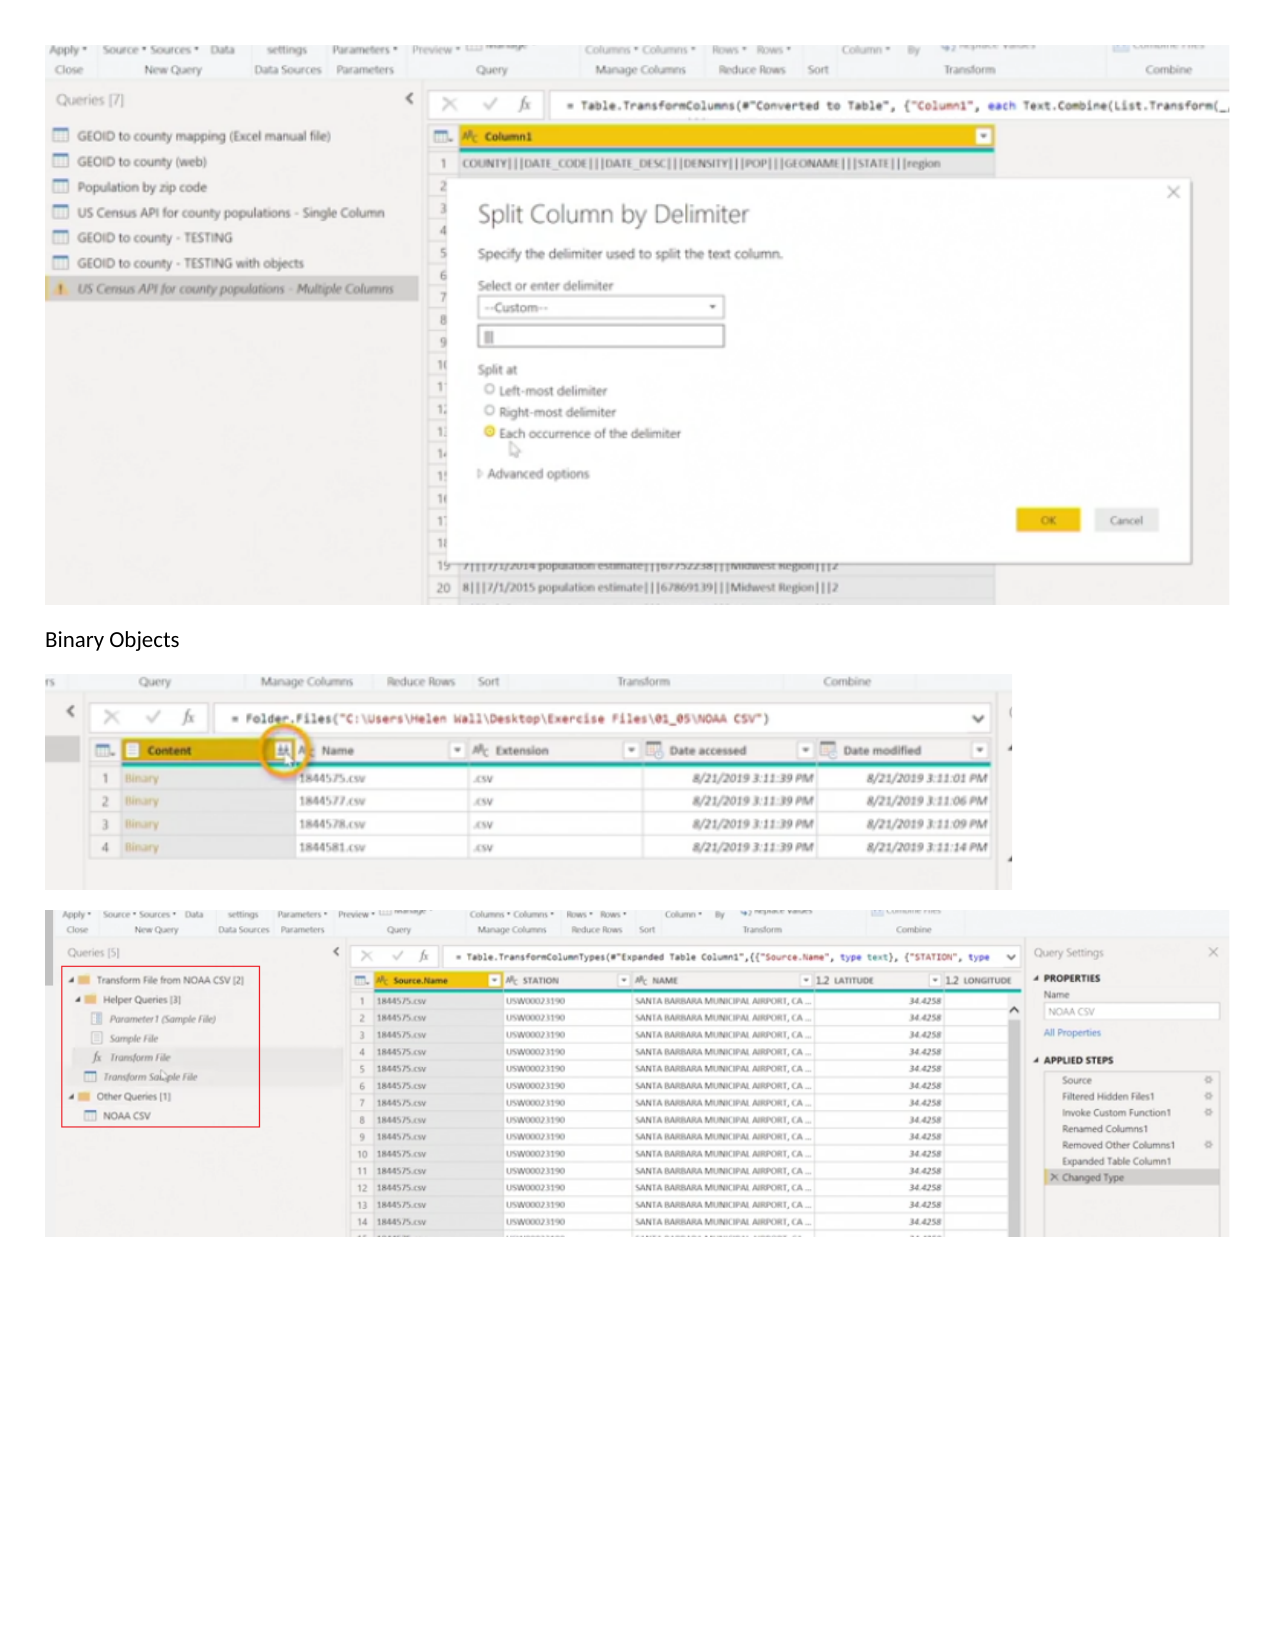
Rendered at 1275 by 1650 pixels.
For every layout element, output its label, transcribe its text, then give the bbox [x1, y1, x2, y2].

picture [45, 674, 1013, 890]
picture [45, 45, 1230, 605]
text Binary Objects [45, 626, 1230, 653]
picture [45, 910, 1230, 1237]
